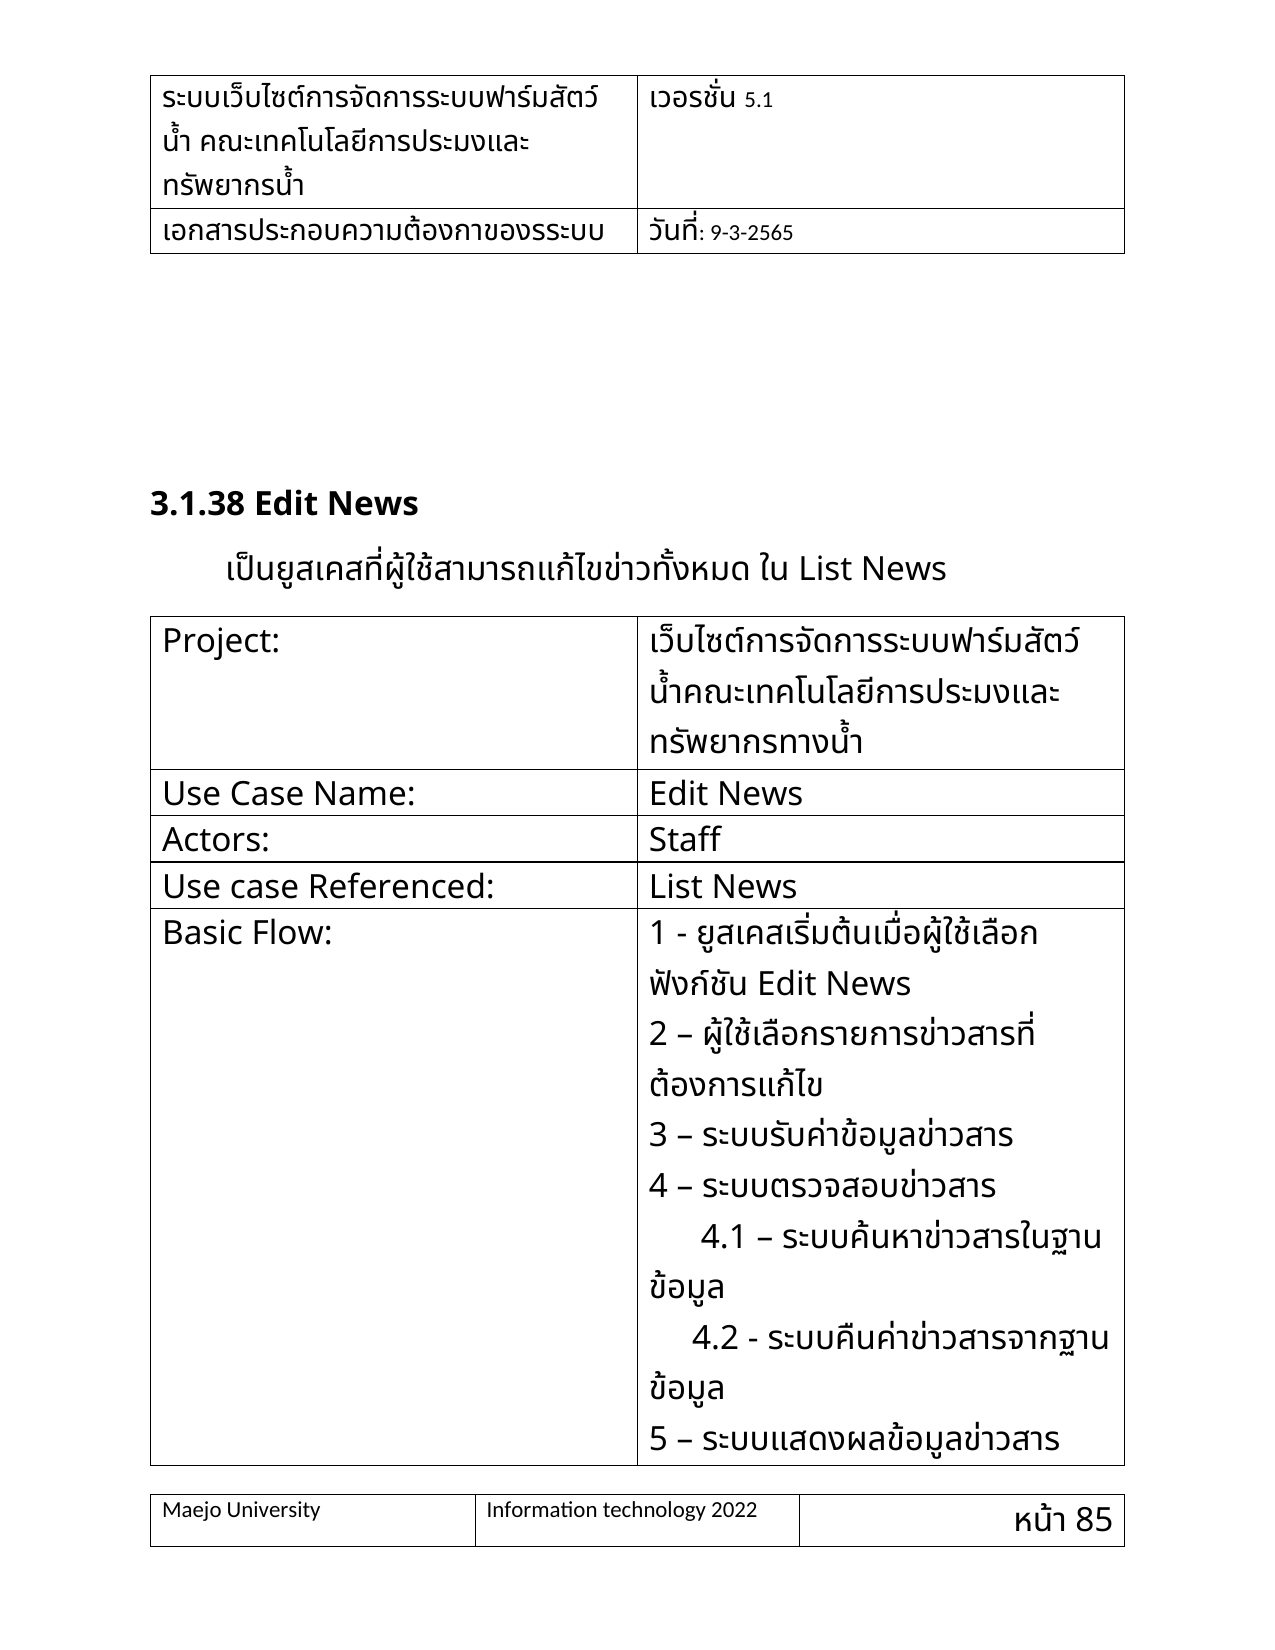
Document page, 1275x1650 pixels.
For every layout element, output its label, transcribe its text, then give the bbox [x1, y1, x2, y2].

table_cell Use case Referenced: [151, 863, 637, 908]
text เป็นยูสเคสที่ผู้ใช้สามารถแก้ไขข่าวทั้งหมด ใน List News [150, 545, 1125, 596]
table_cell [638, 909, 1124, 1465]
table_cell Edit News [638, 770, 1124, 815]
table_cell List News [638, 863, 1124, 908]
table_cell Basic Flow: [151, 909, 637, 1465]
table_cell Staff [638, 816, 1124, 861]
table_cell Actors: [151, 816, 637, 861]
table_cell Use Case Name: [151, 770, 637, 815]
text 3.1.38 Edit News [150, 479, 1125, 525]
table_header Project: [151, 617, 637, 768]
table_header เว็บไซต์การจัดการระบบฟาร์มสัตว์น้ำคณะเทคโนโลยีการประมงและทรัพยากรทางน้ำ [638, 617, 1124, 768]
